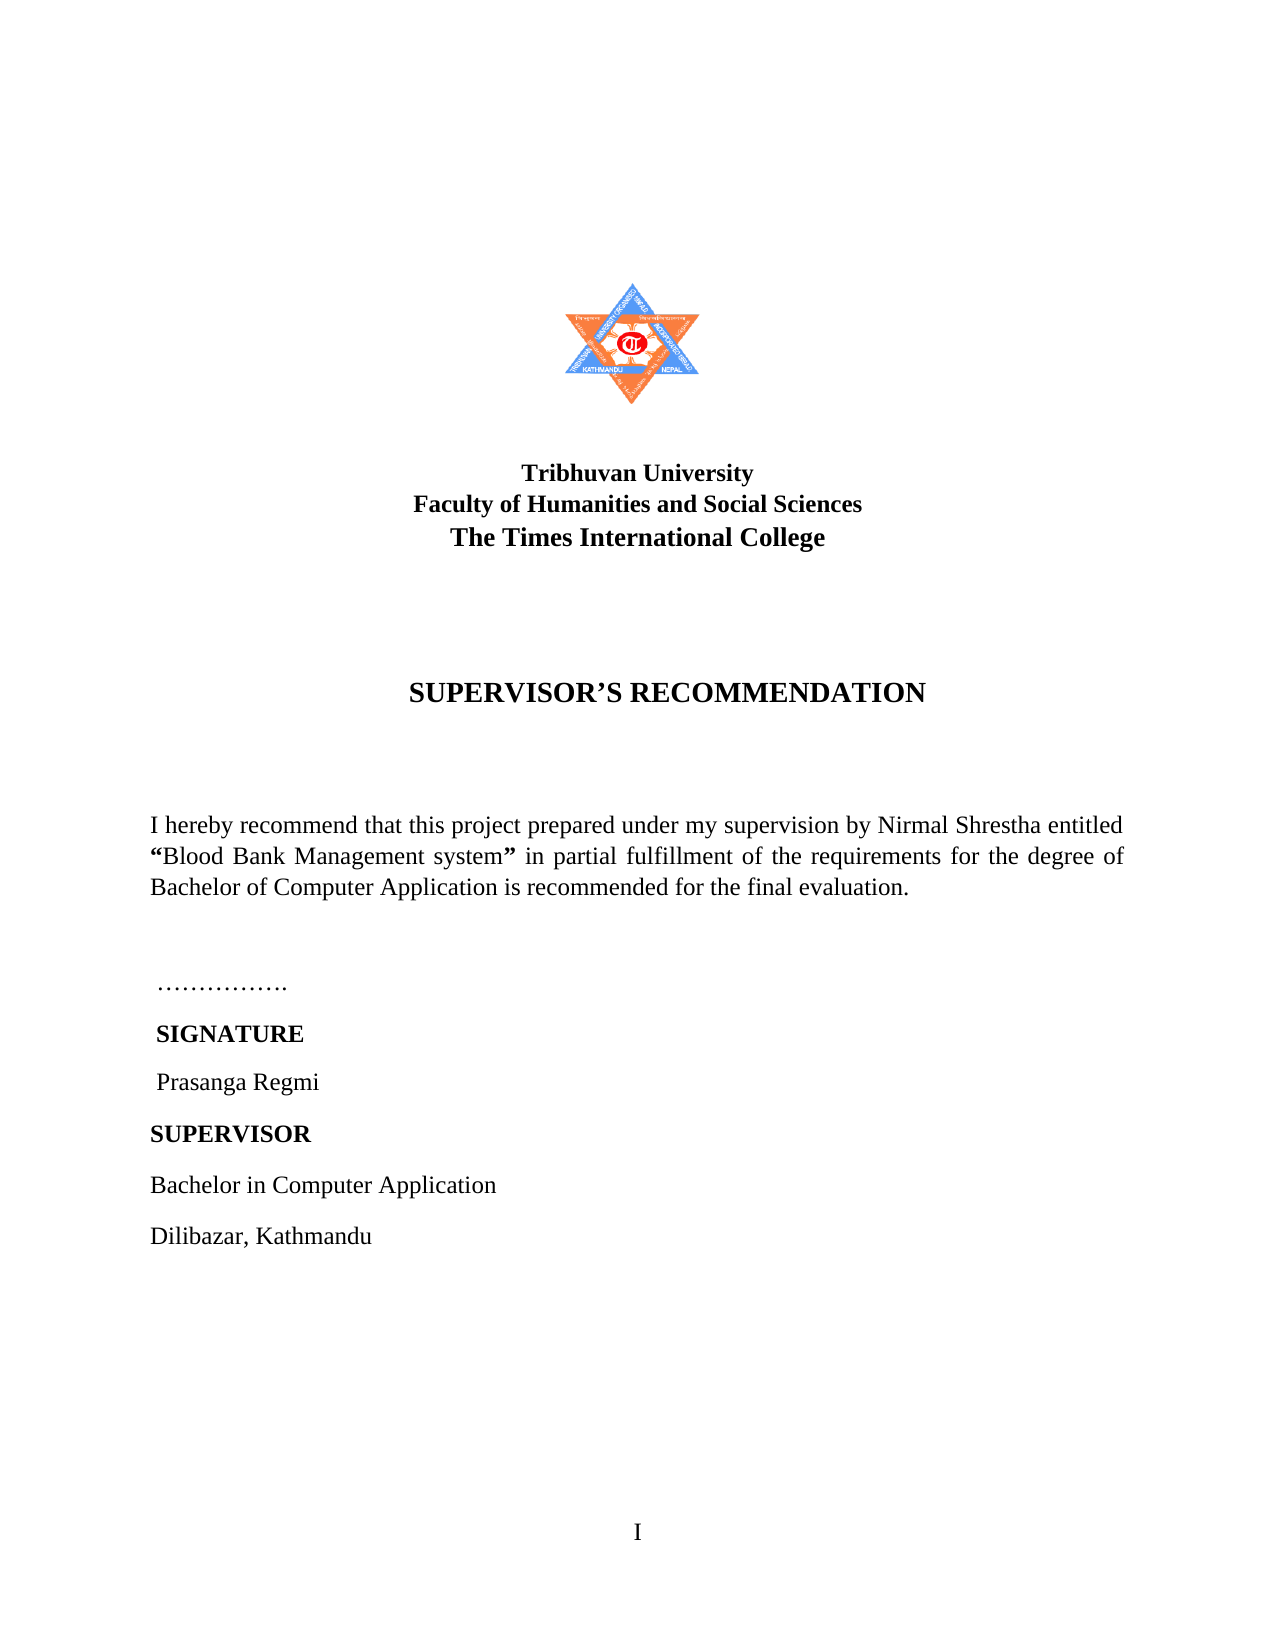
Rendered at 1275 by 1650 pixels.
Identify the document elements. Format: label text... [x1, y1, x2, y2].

text I hereby recommend that this project prepared under my supervision by Nirmal Shrestha entitled “Blood Bank Management system” in partial fulfillment of the requirements for the degree of Bachelor of Computer Application is recommended for the final evaluation. [150, 810, 1125, 901]
text SIGNATURE [149, 1019, 1125, 1047]
text ……………. [150, 967, 1125, 996]
text SUPERVISOR [150, 1119, 1125, 1148]
picture [562, 283, 700, 404]
text Faculty of Humanities and Social Sciences [366, 489, 909, 518]
text The Times International College [150, 521, 1125, 552]
text Prasanga Regmi [150, 1067, 1125, 1096]
text Bachelor in Computer Application [150, 1171, 1125, 1199]
subtitle SUPERVISOR’S RECOMMENDATION [210, 675, 1125, 709]
text Tribhuvan University [366, 458, 909, 487]
text Dilibazar, Kathmandu [150, 1221, 1125, 1249]
